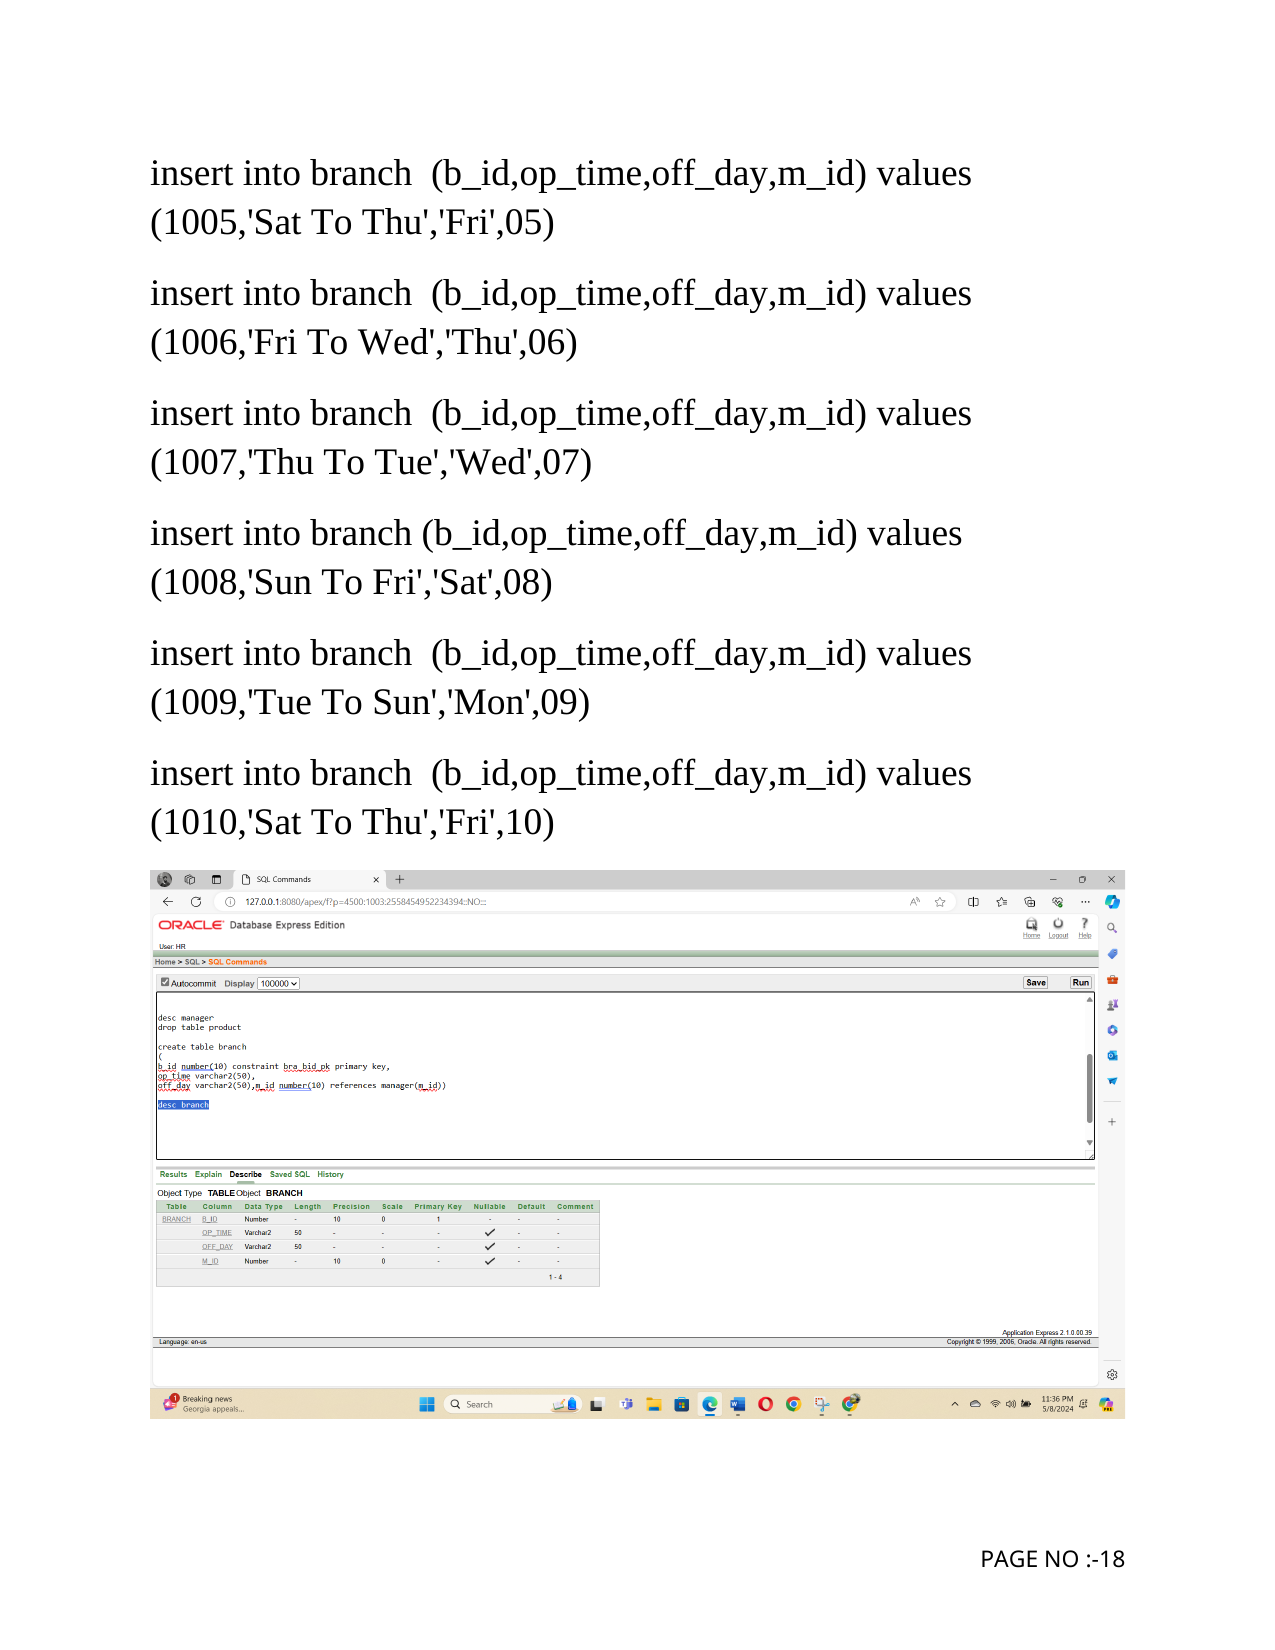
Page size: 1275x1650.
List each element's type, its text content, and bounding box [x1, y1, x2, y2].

picture [150, 870, 1125, 1419]
text insert into branch (b_id,op_time,off_day,m_id) values (1010,'Sat To Thu','Fri',10) [150, 750, 1125, 843]
text insert into branch (b_id,op_time,off_day,m_id) values (1005,'Sat To Thu','Fri',05) [150, 150, 1125, 243]
text insert into branch (b_id,op_time,off_day,m_id) values (1008,'Sun To Fri','Sat',08) [150, 510, 1125, 603]
text insert into branch (b_id,op_time,off_day,m_id) values (1006,'Fri To Wed','Thu',06) [150, 270, 1125, 363]
text insert into branch (b_id,op_time,off_day,m_id) values (1009,'Tue To Sun','Mon',09) [150, 630, 1125, 723]
text insert into branch (b_id,op_time,off_day,m_id) values (1007,'Thu To Tue','Wed',07) [150, 390, 1125, 483]
